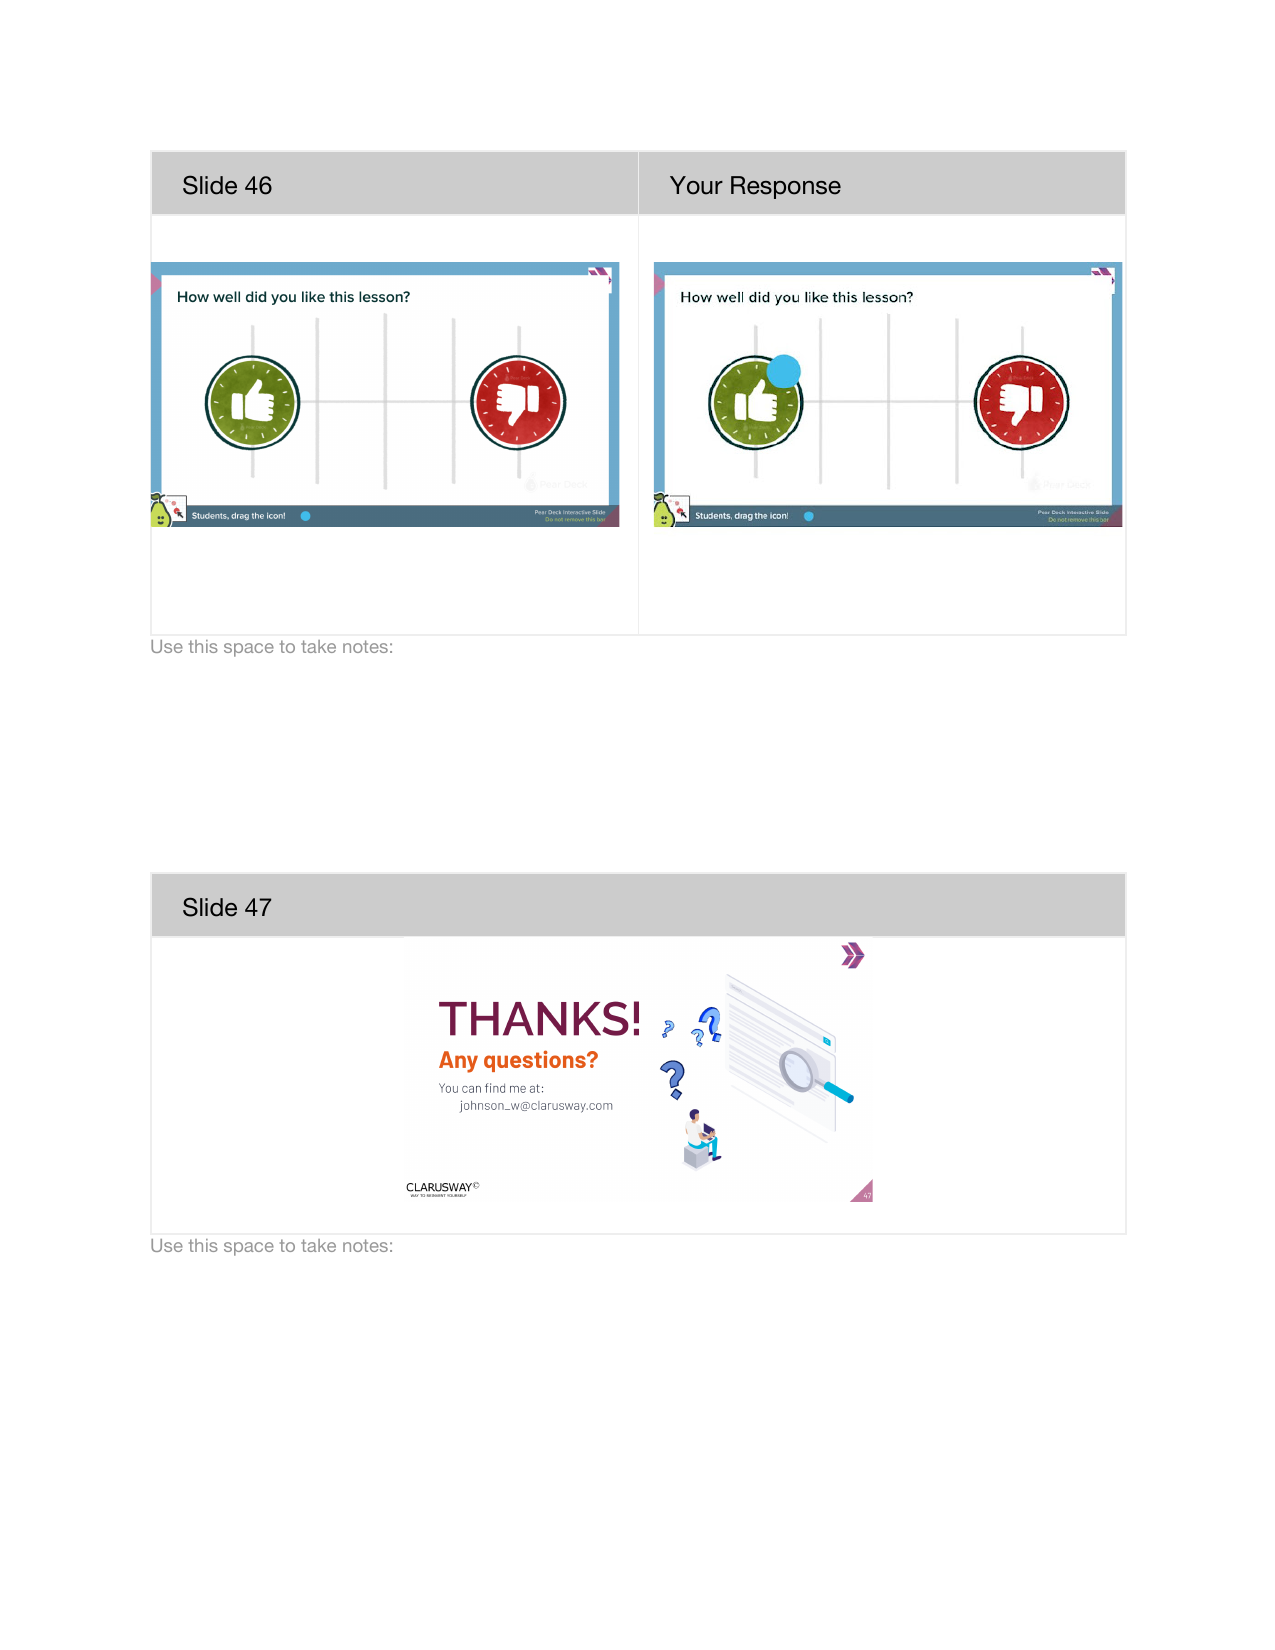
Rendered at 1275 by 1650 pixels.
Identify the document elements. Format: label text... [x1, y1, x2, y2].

table_header Slide 46 [152, 152, 638, 214]
text Use this space to take notes: [150, 636, 1125, 659]
picture [403, 937, 873, 1202]
picture [653, 262, 1123, 615]
table_cell [152, 216, 638, 634]
picture [150, 262, 620, 527]
table_header Your Response [639, 152, 1125, 214]
table_header Slide 47 [152, 874, 1125, 936]
text Use this space to take notes: [150, 1235, 1125, 1258]
table_cell [639, 216, 1125, 634]
table_cell [152, 938, 1125, 1233]
